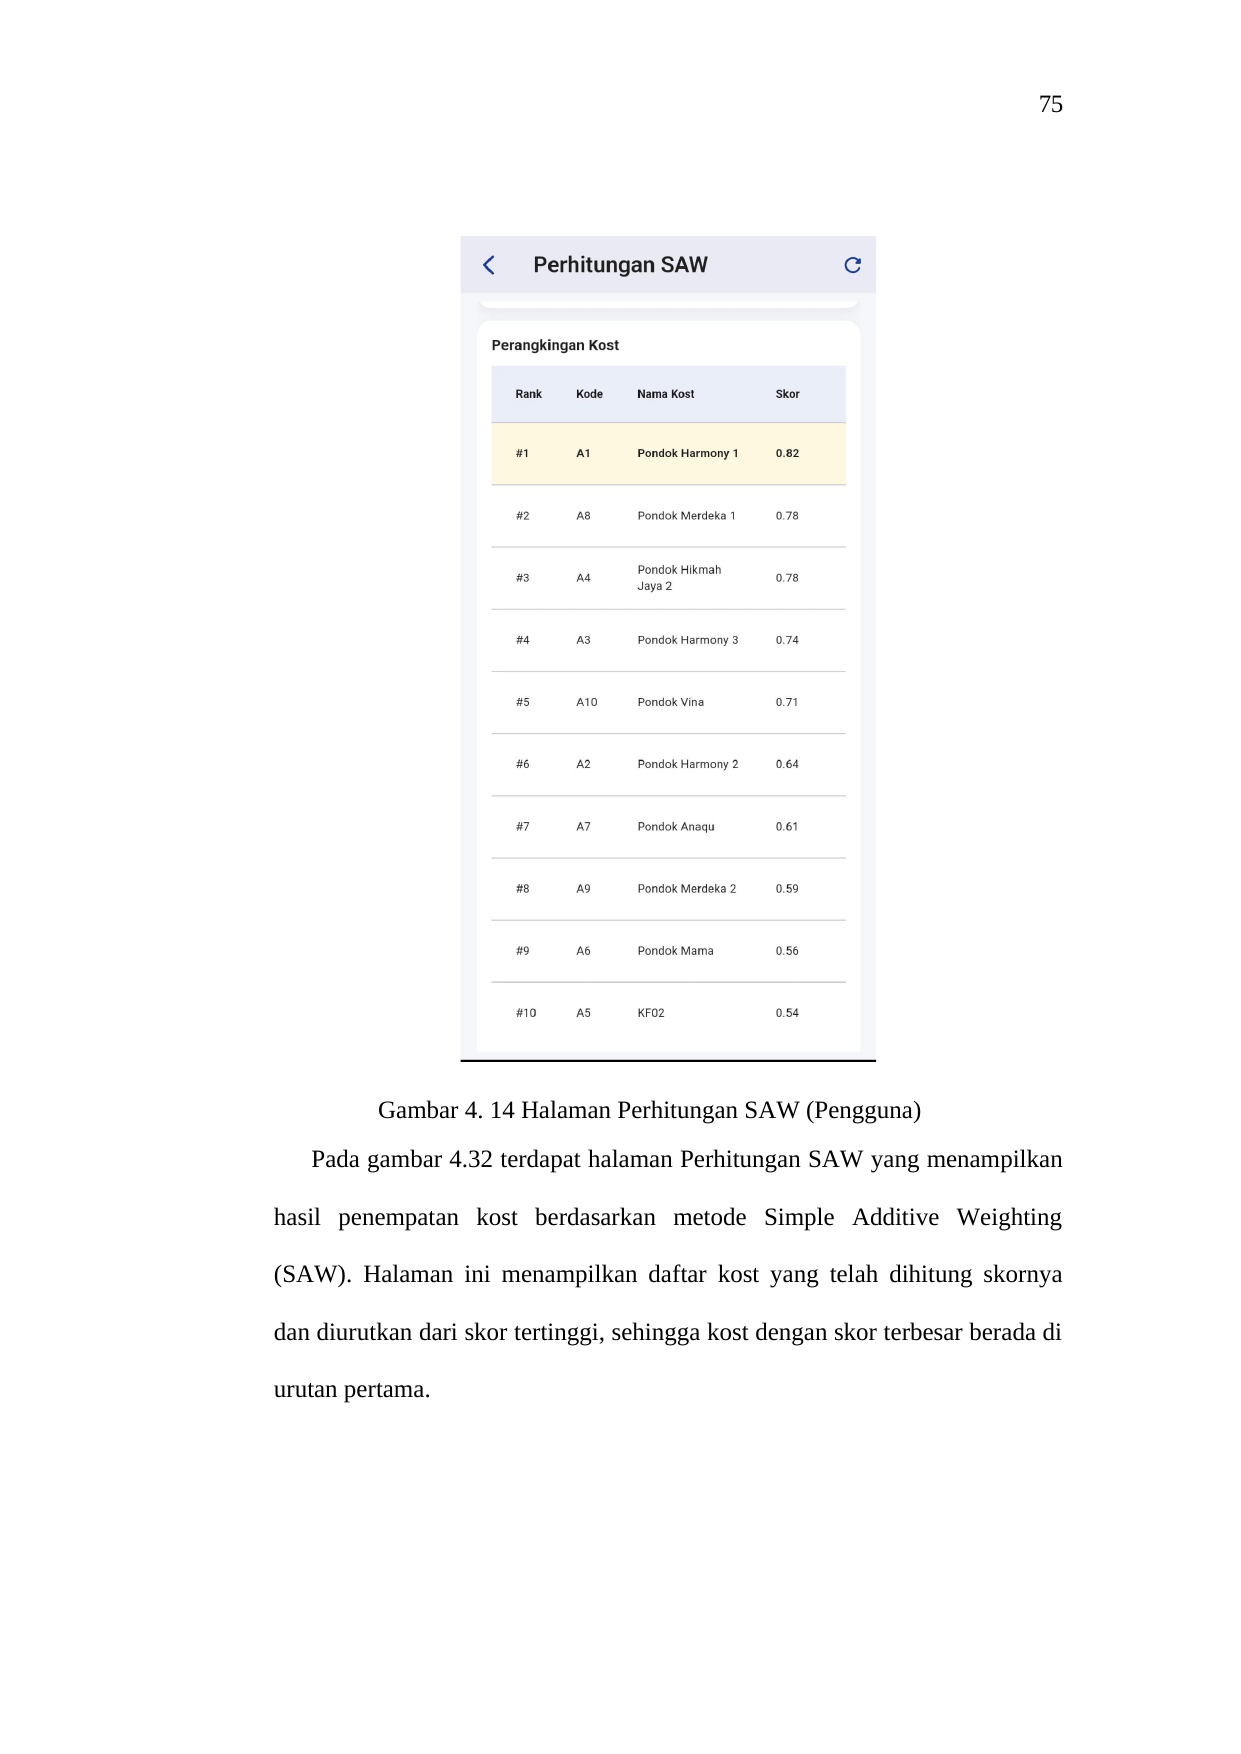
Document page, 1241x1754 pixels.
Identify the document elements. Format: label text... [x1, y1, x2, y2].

picture [460, 236, 877, 1062]
text Gambar 4. 14 Halaman Perhitungan SAW (Pengguna) [236, 1095, 1063, 1123]
list Pada gambar 4.32 terdapat halaman Perhitungan SAW yang menampilkan hasil penempatan kost berdasarkan metode Simple Additive Weighting (SAW). Halaman ini menampilkan daftar kost yang telah dihitung skornya dan diurutkan dari skor tertinggi, sehingga kost dengan skor terbesar berada di urutan pertama. [274, 1144, 1063, 1403]
